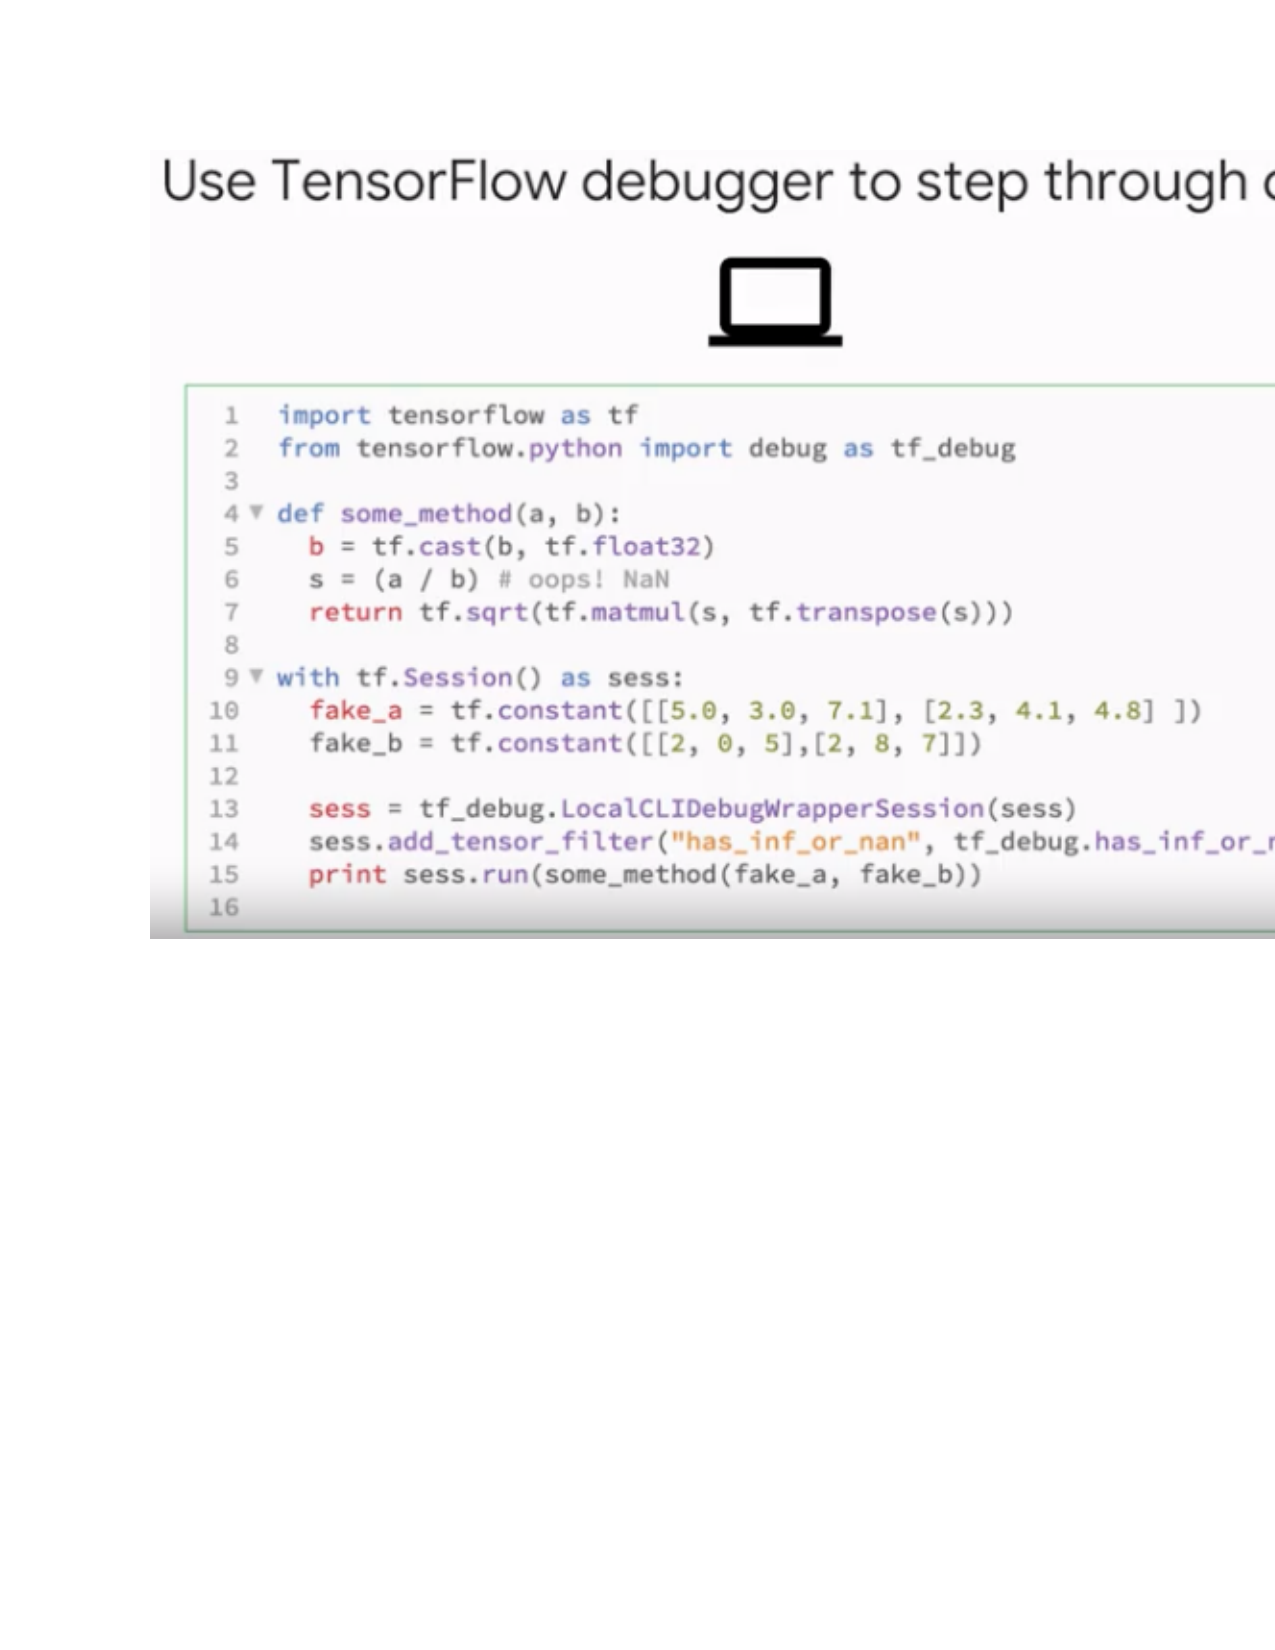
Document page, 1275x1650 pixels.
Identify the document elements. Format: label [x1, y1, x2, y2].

picture [150, 150, 1275, 939]
